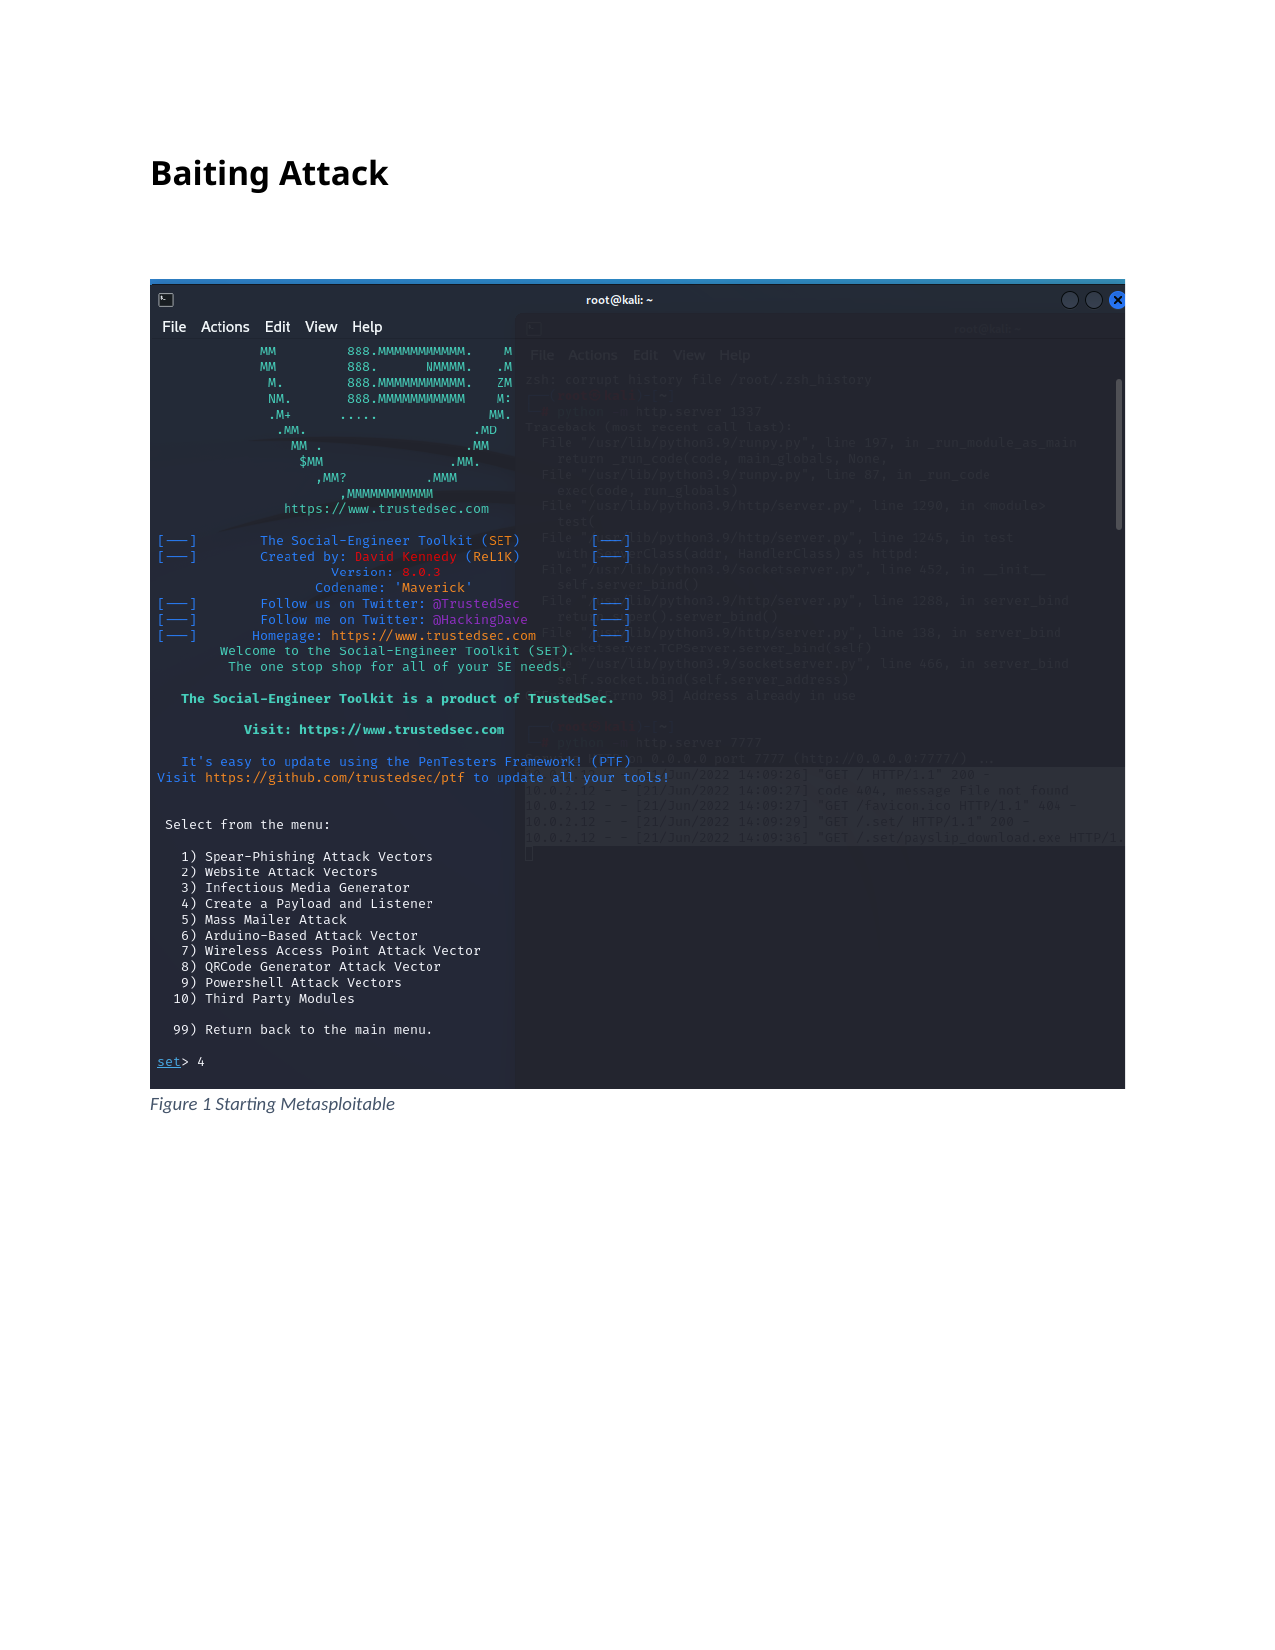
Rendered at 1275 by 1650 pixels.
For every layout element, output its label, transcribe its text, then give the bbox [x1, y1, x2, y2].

subtitle Baiting Attack [150, 150, 1125, 195]
text Figure 1 Starting Metasploitable [150, 1092, 1125, 1115]
picture [150, 279, 1125, 1089]
